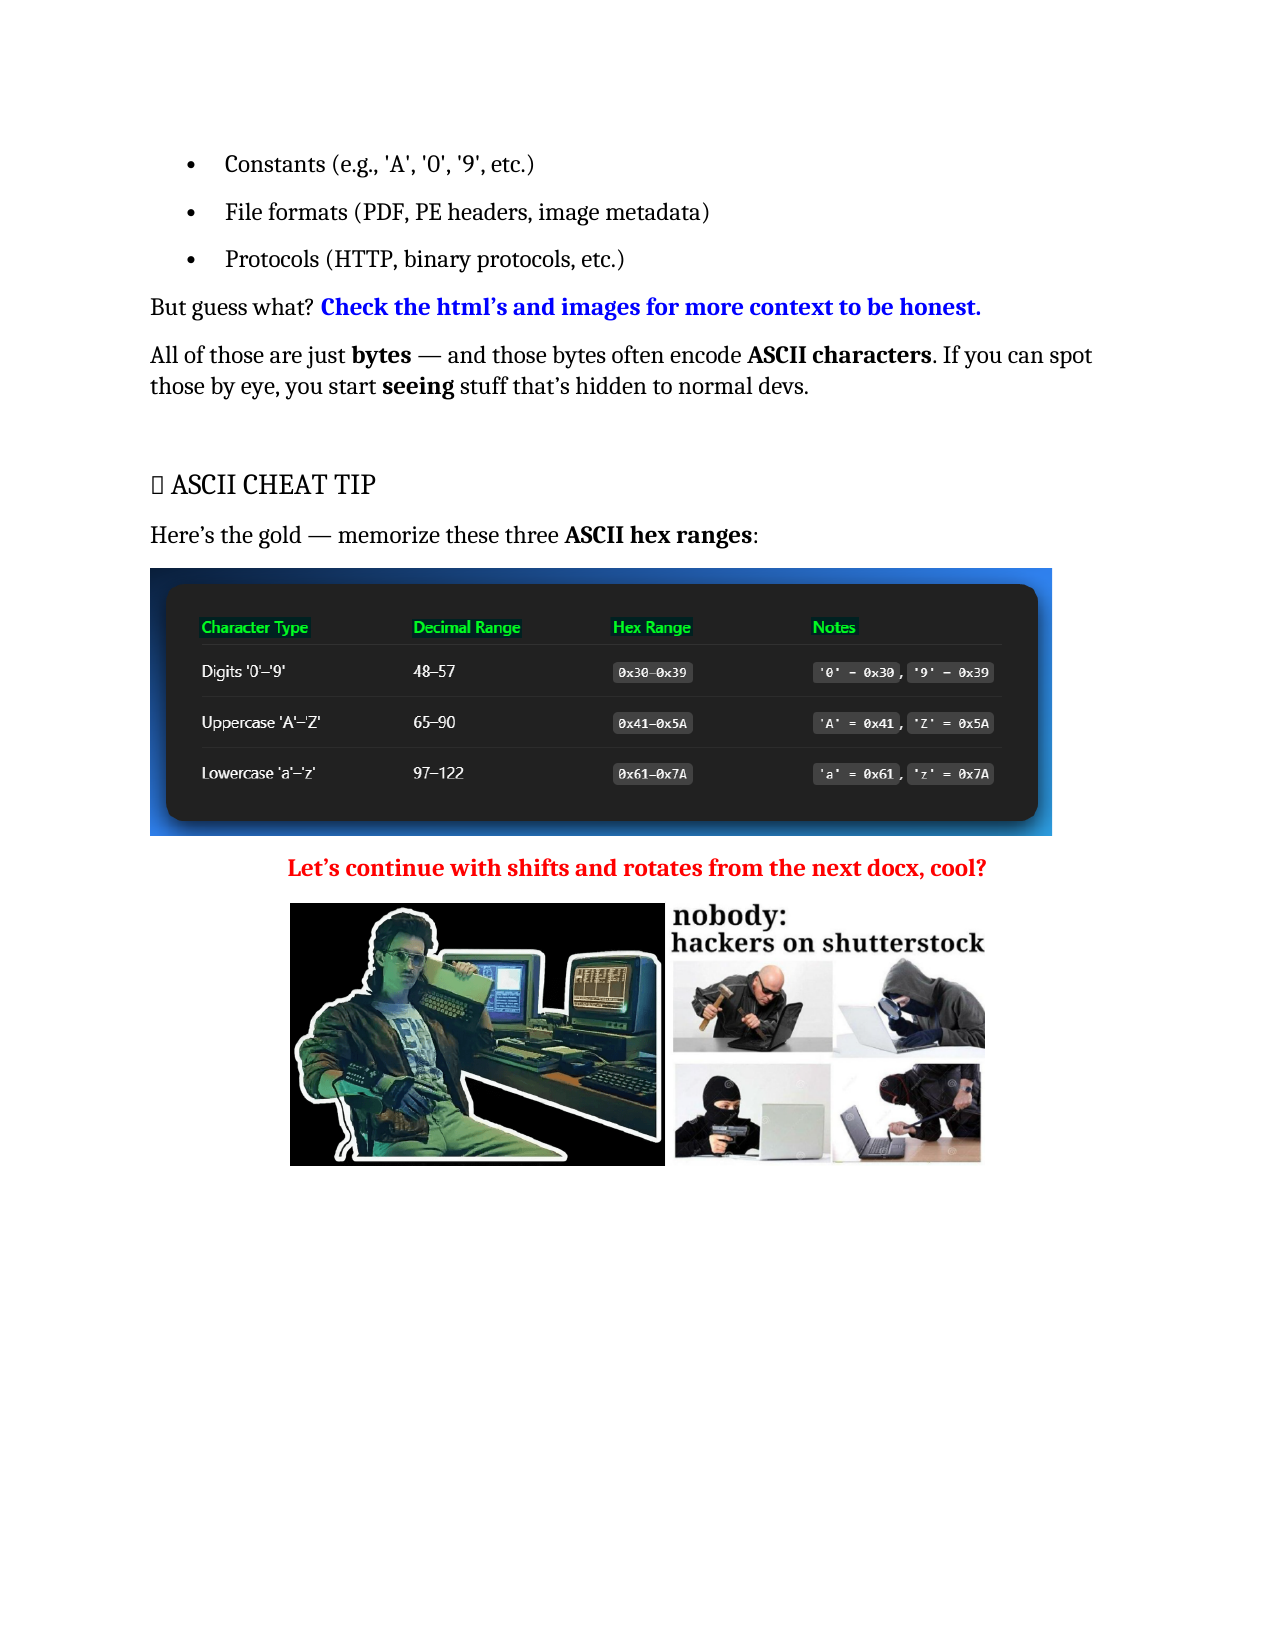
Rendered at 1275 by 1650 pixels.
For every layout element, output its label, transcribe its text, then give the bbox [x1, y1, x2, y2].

text All of those are just bytes — and those bytes often encode ASCII characters. If you can spot those by eye, you start seeing stuff that’s hidden to normal devs. [150, 341, 1125, 401]
text But guess what? Check the html’s and images for more context to be honest. [150, 293, 1125, 322]
list Protocols (HTTP, binary protocols, etc.) [187, 245, 1125, 274]
picture [150, 568, 1053, 836]
list Constants (e.g., 'A', '0', '9', etc.) [187, 150, 1125, 179]
text Let’s continue with shifts and rotates from the next docx, cool? [150, 854, 1125, 883]
picture [290, 901, 985, 1166]
text Here’s the gold — memorize these three ASCII hex ranges: [150, 521, 1125, 549]
list File formats (PDF, PE headers, image metadata) [187, 198, 1125, 226]
text 💡 ASCII CHEAT TIP [150, 467, 1125, 501]
